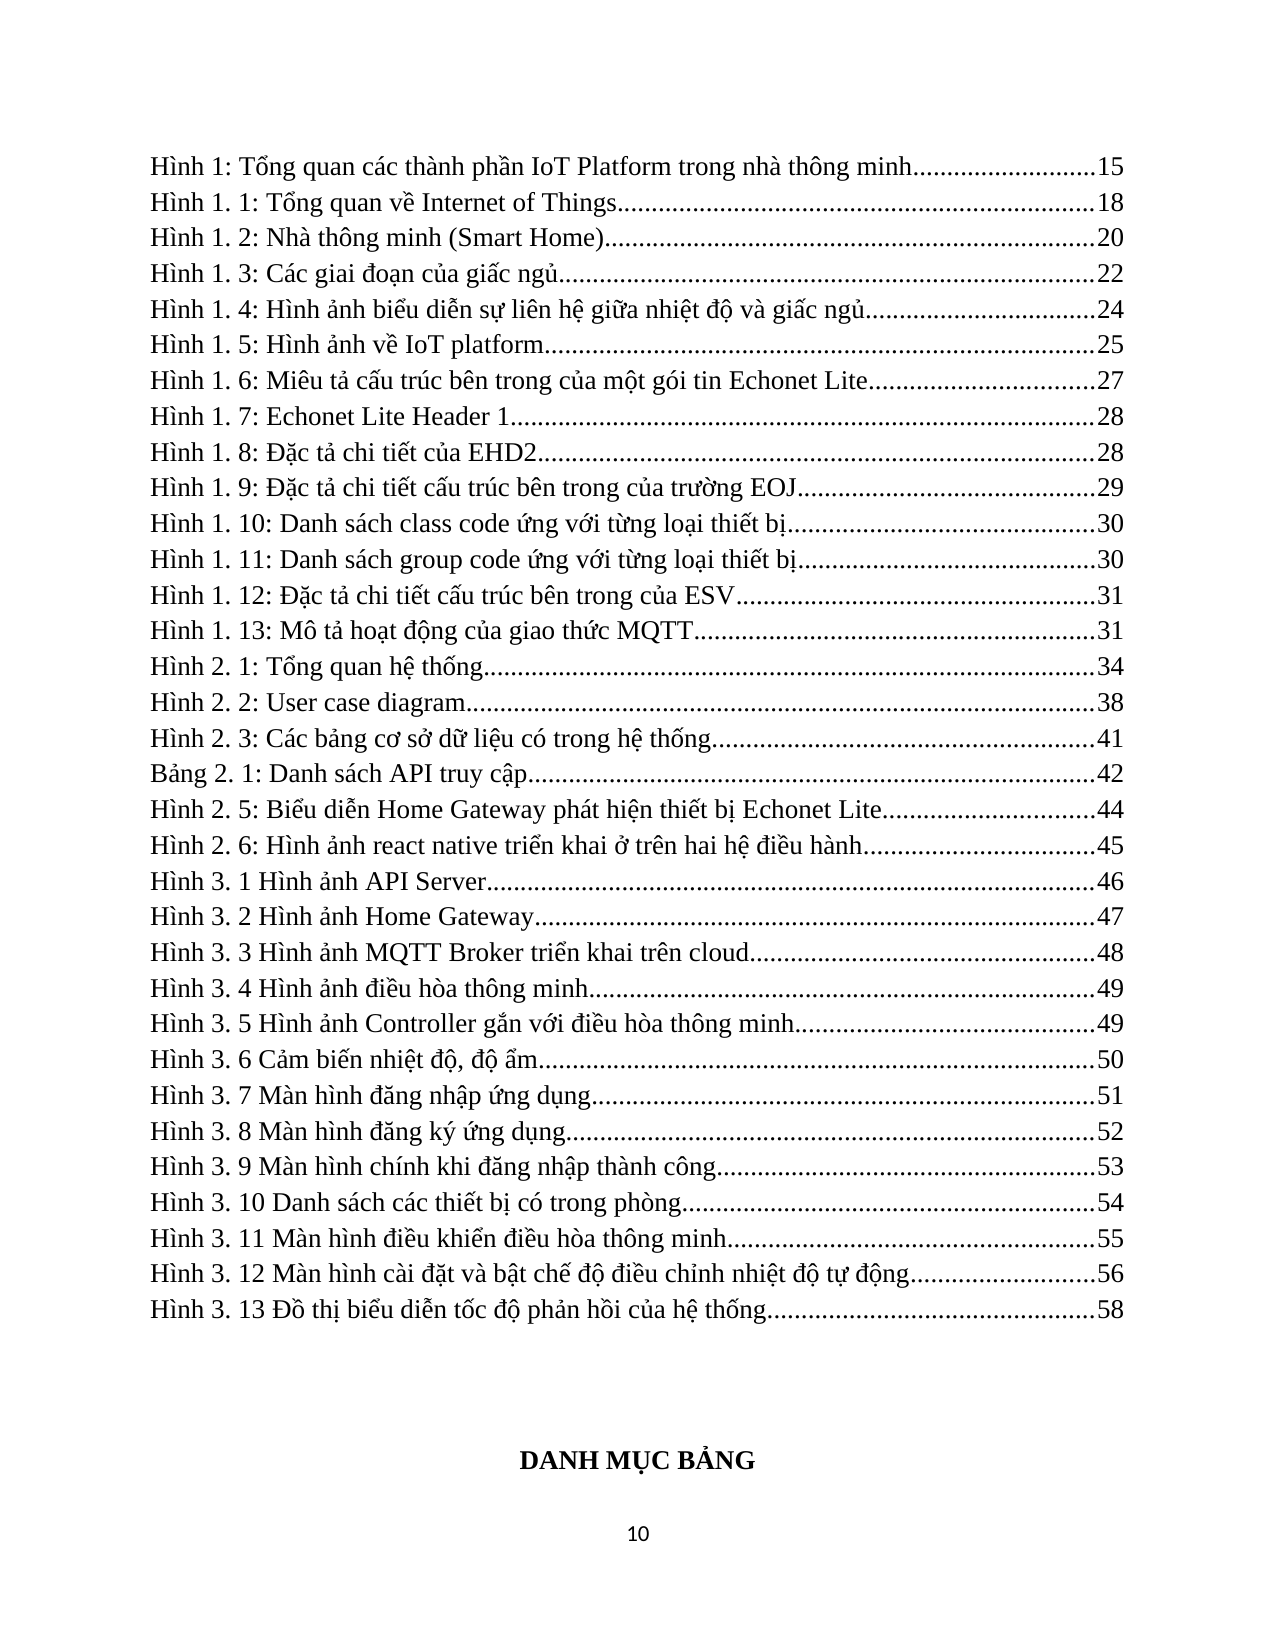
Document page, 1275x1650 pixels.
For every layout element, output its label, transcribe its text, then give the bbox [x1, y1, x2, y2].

text Hình 1. 3: Các giai đoạn của giấc ngủ 22 [150, 257, 1125, 288]
text Hình 1. 5: Hình ảnh về IoT platform 25 [150, 329, 1125, 360]
text Hình 1. 11: Danh sách group code ứng với từng loại thiết bị 30 [150, 543, 1125, 574]
text Hình 1: Tổng quan các thành phần IoT Platform trong nhà thông minh 15 [150, 150, 1125, 181]
text Hình 2. 1: Tổng quan hệ thống 34 [150, 650, 1125, 681]
text Hình 1. 8: Đặc tả chi tiết của EHD2 28 [150, 436, 1125, 467]
text Hình 1. 2: Nhà thông minh (Smart Home) 20 [150, 221, 1125, 253]
text Hình 3. 11 Màn hình điều khiển điều hòa thông minh 55 [150, 1222, 1125, 1253]
text Hình 3. 4 Hình ảnh điều hòa thông minh 49 [150, 972, 1125, 1003]
text Hình 3. 3 Hình ảnh MQTT Broker triển khai trên cloud 48 [150, 936, 1125, 967]
text DANH MỤC BẢNG [150, 1444, 1125, 1476]
text Hình 3. 5 Hình ảnh Controller gắn với điều hòa thông minh 49 [150, 1007, 1125, 1039]
text Hình 3. 13 Đồ thị biểu diễn tốc độ phản hồi của hệ thống 58 [150, 1293, 1125, 1324]
text Hình 3. 9 Màn hình chính khi đăng nhập thành công 53 [150, 1150, 1125, 1182]
text Hình 3. 2 Hình ảnh Home Gateway 47 [150, 900, 1125, 931]
text Hình 1. 10: Danh sách class code ứng với từng loại thiết bị 30 [150, 507, 1125, 538]
text Hình 1. 1: Tổng quan về Internet of Things 18 [150, 186, 1125, 217]
text Hình 3. 10 Danh sách các thiết bị có trong phòng 54 [150, 1186, 1125, 1217]
text Hình 3. 12 Màn hình cài đặt và bật chế độ điều chỉnh nhiệt độ tự động 56 [150, 1258, 1125, 1289]
text Hình 2. 5: Biểu diễn Home Gateway phát hiện thiết bị Echonet Lite 44 [150, 793, 1125, 824]
text Hình 2. 6: Hình ảnh react native triển khai ở trên hai hệ điều hành 45 [150, 829, 1125, 860]
text Hình 1. 13: Mô tả hoạt động của giao thức MQTT 31 [150, 614, 1125, 646]
text Bảng 2. 1: Danh sách API truy cập 42 [150, 757, 1125, 788]
text Hình 2. 2: User case diagram 38 [150, 686, 1125, 717]
text Hình 3. 1 Hình ảnh API Server 46 [150, 864, 1125, 896]
text Hình 1. 4: Hình ảnh biểu diễn sự liên hệ giữa nhiệt độ và giấc ngủ 24 [150, 293, 1125, 324]
text Hình 1. 9: Đặc tả chi tiết cấu trúc bên trong của trường EOJ 29 [150, 472, 1125, 503]
text Hình 1. 7: Echonet Lite Header 1 28 [150, 400, 1125, 431]
text Hình 3. 8 Màn hình đăng ký ứng dụng 52 [150, 1115, 1125, 1146]
text Hình 3. 6 Cảm biến nhiệt độ, độ ẩm 50 [150, 1043, 1125, 1074]
text Hình 1. 6: Miêu tả cấu trúc bên trong của một gói tin Echonet Lite 27 [150, 364, 1125, 396]
text Hình 3. 7 Màn hình đăng nhập ứng dụng 51 [150, 1079, 1125, 1110]
text Hình 1. 12: Đặc tả chi tiết cấu trúc bên trong của ESV 31 [150, 579, 1125, 610]
text Hình 2. 3: Các bảng cơ sở dữ liệu có trong hệ thống 41 [150, 722, 1125, 753]
